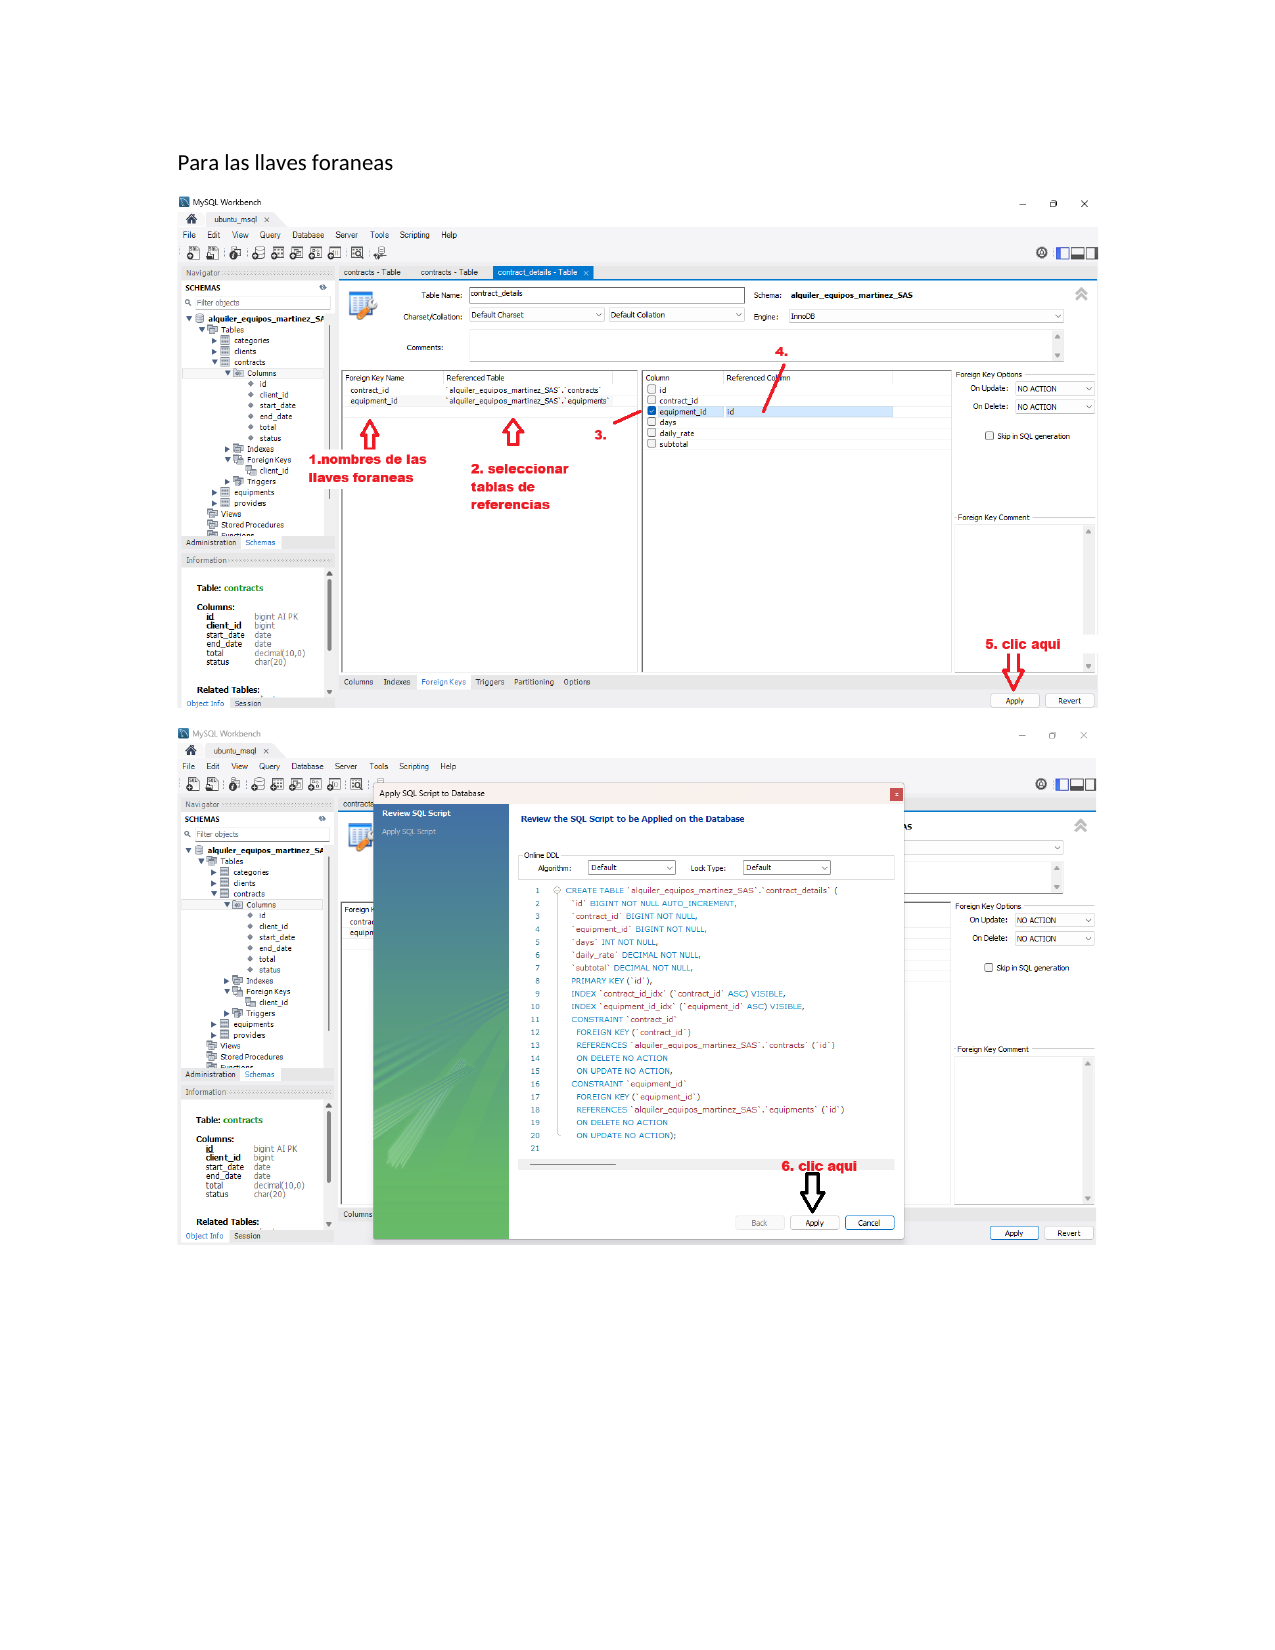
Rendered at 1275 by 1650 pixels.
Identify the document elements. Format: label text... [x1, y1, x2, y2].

picture [177, 726, 1097, 1245]
picture [177, 194, 1099, 708]
text Para las llaves foraneas [177, 148, 1098, 176]
